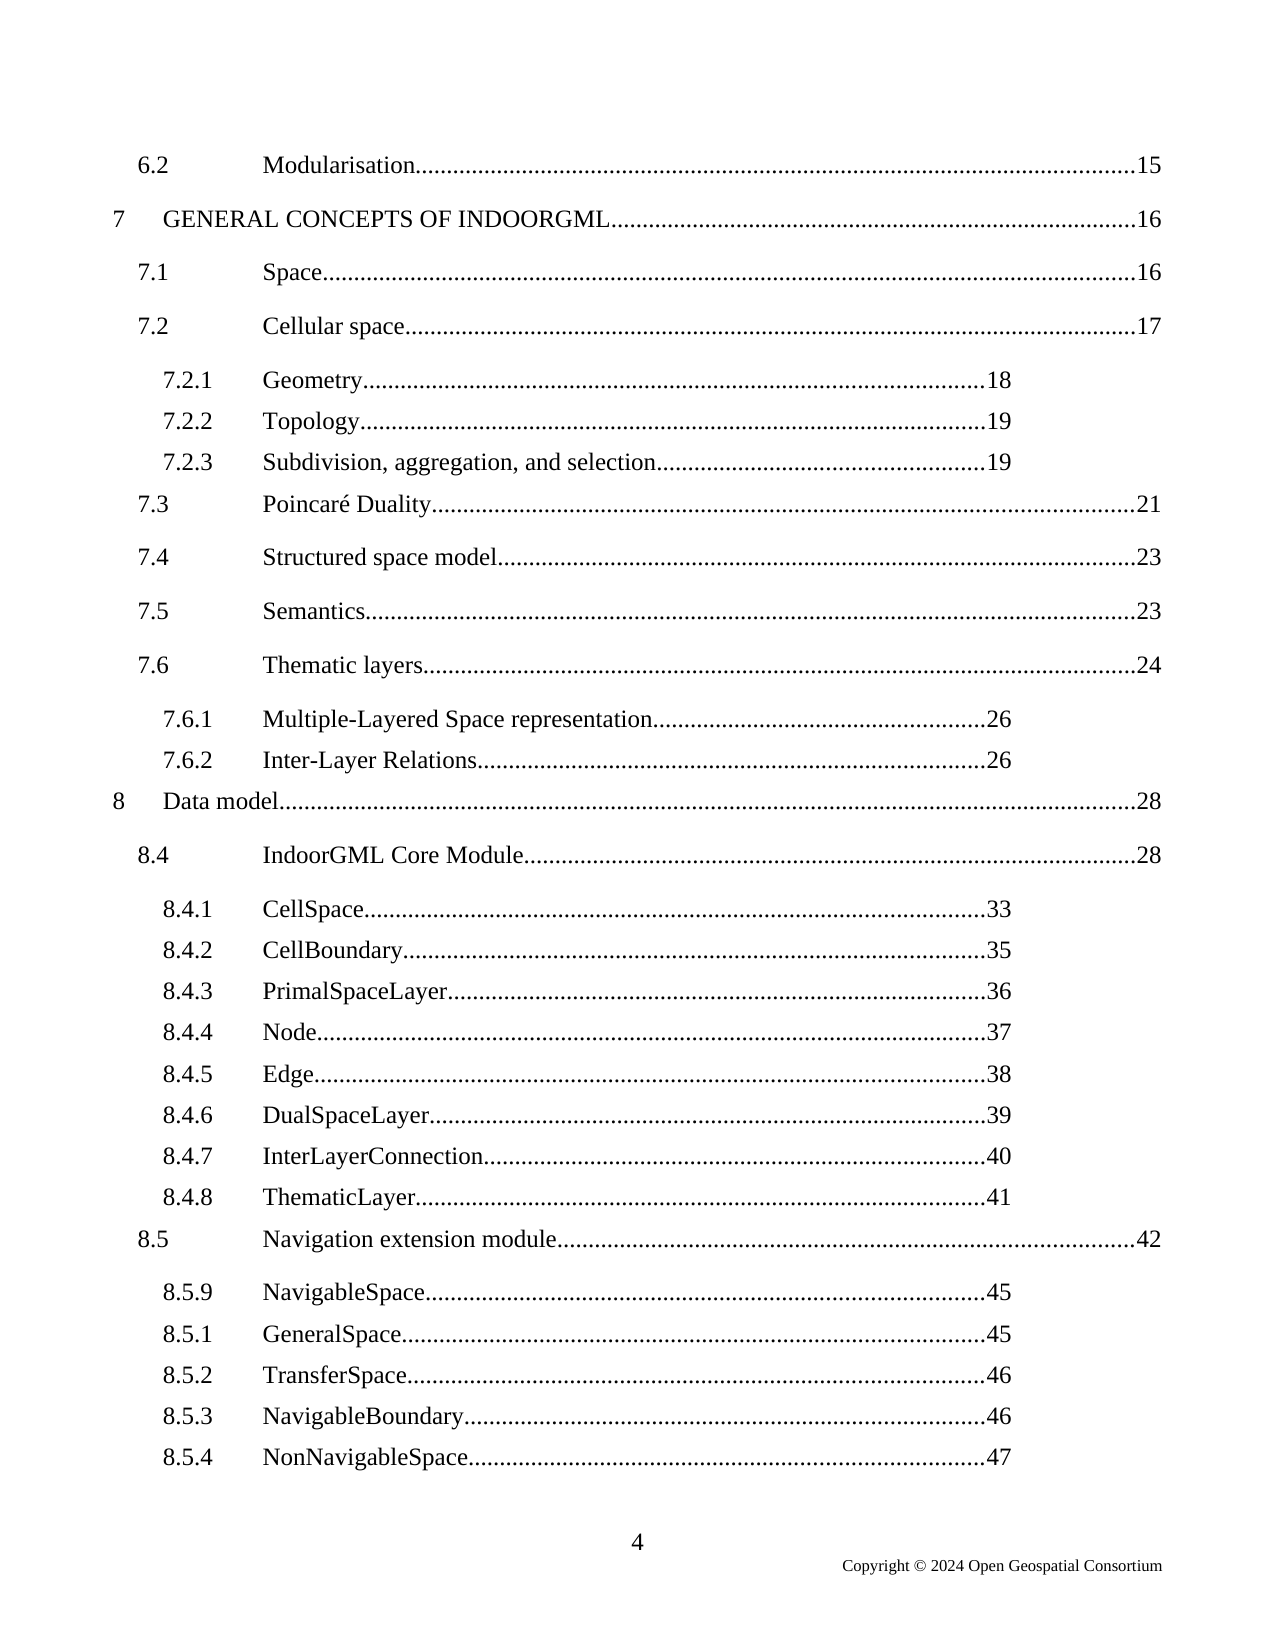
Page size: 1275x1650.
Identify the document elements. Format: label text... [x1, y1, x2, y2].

text 7.3 Poincaré Duality 21 [137, 489, 1162, 517]
text 8.4.2 CellBoundary 35 [163, 935, 1162, 964]
text 7.4 Structured space model 23 [137, 542, 1162, 571]
text 8.4.8 ThematicLayer 41 [163, 1182, 1162, 1211]
text 7.6.2 Inter-Layer Relations 26 [163, 745, 1162, 774]
text 7.2.2 Topology 19 [163, 406, 1162, 435]
text 7.1 Space 16 [137, 257, 1162, 286]
text 8.5.9 NavigableSpace 45 [163, 1277, 1162, 1306]
text 8.4.3 PrimalSpaceLayer 36 [163, 976, 1162, 1005]
text 8.5 Navigation extension module 42 [137, 1224, 1162, 1252]
text 8.5.1 GeneralSpace 45 [163, 1319, 1162, 1347]
text 7 GENERAL CONCEPTS OF INDOORGML 16 [112, 204, 1162, 232]
text 8.5.3 NavigableBoundary 46 [163, 1401, 1162, 1430]
text 7.6.1 Multiple-Layered Space representation 26 [163, 704, 1162, 732]
text 8.5.4 NonNavigableSpace 47 [163, 1442, 1162, 1471]
text 7.2.1 Geometry 18 [163, 365, 1162, 394]
text 8.4 IndoorGML Core Module 28 [137, 840, 1162, 869]
text 8.5.2 TransferSpace 46 [163, 1360, 1162, 1389]
text 7.5 Semantics 23 [137, 596, 1162, 625]
text 7.2.3 Subdivision, aggregation, and selection 19 [163, 447, 1162, 476]
text 6.2 Modularisation 15 [137, 150, 1162, 179]
text 7.6 Thematic layers 24 [137, 650, 1162, 679]
text 7.2 Cellular space 17 [137, 311, 1162, 340]
text 8.4.4 Node 37 [163, 1017, 1162, 1046]
text 8.4.7 InterLayerConnection 40 [163, 1141, 1162, 1170]
text 8.4.1 CellSpace 33 [163, 894, 1162, 922]
text 8 Data model 28 [112, 786, 1162, 815]
text 8.4.5 Edge 38 [163, 1059, 1162, 1087]
text 8.4.6 DualSpaceLayer 39 [163, 1100, 1162, 1129]
